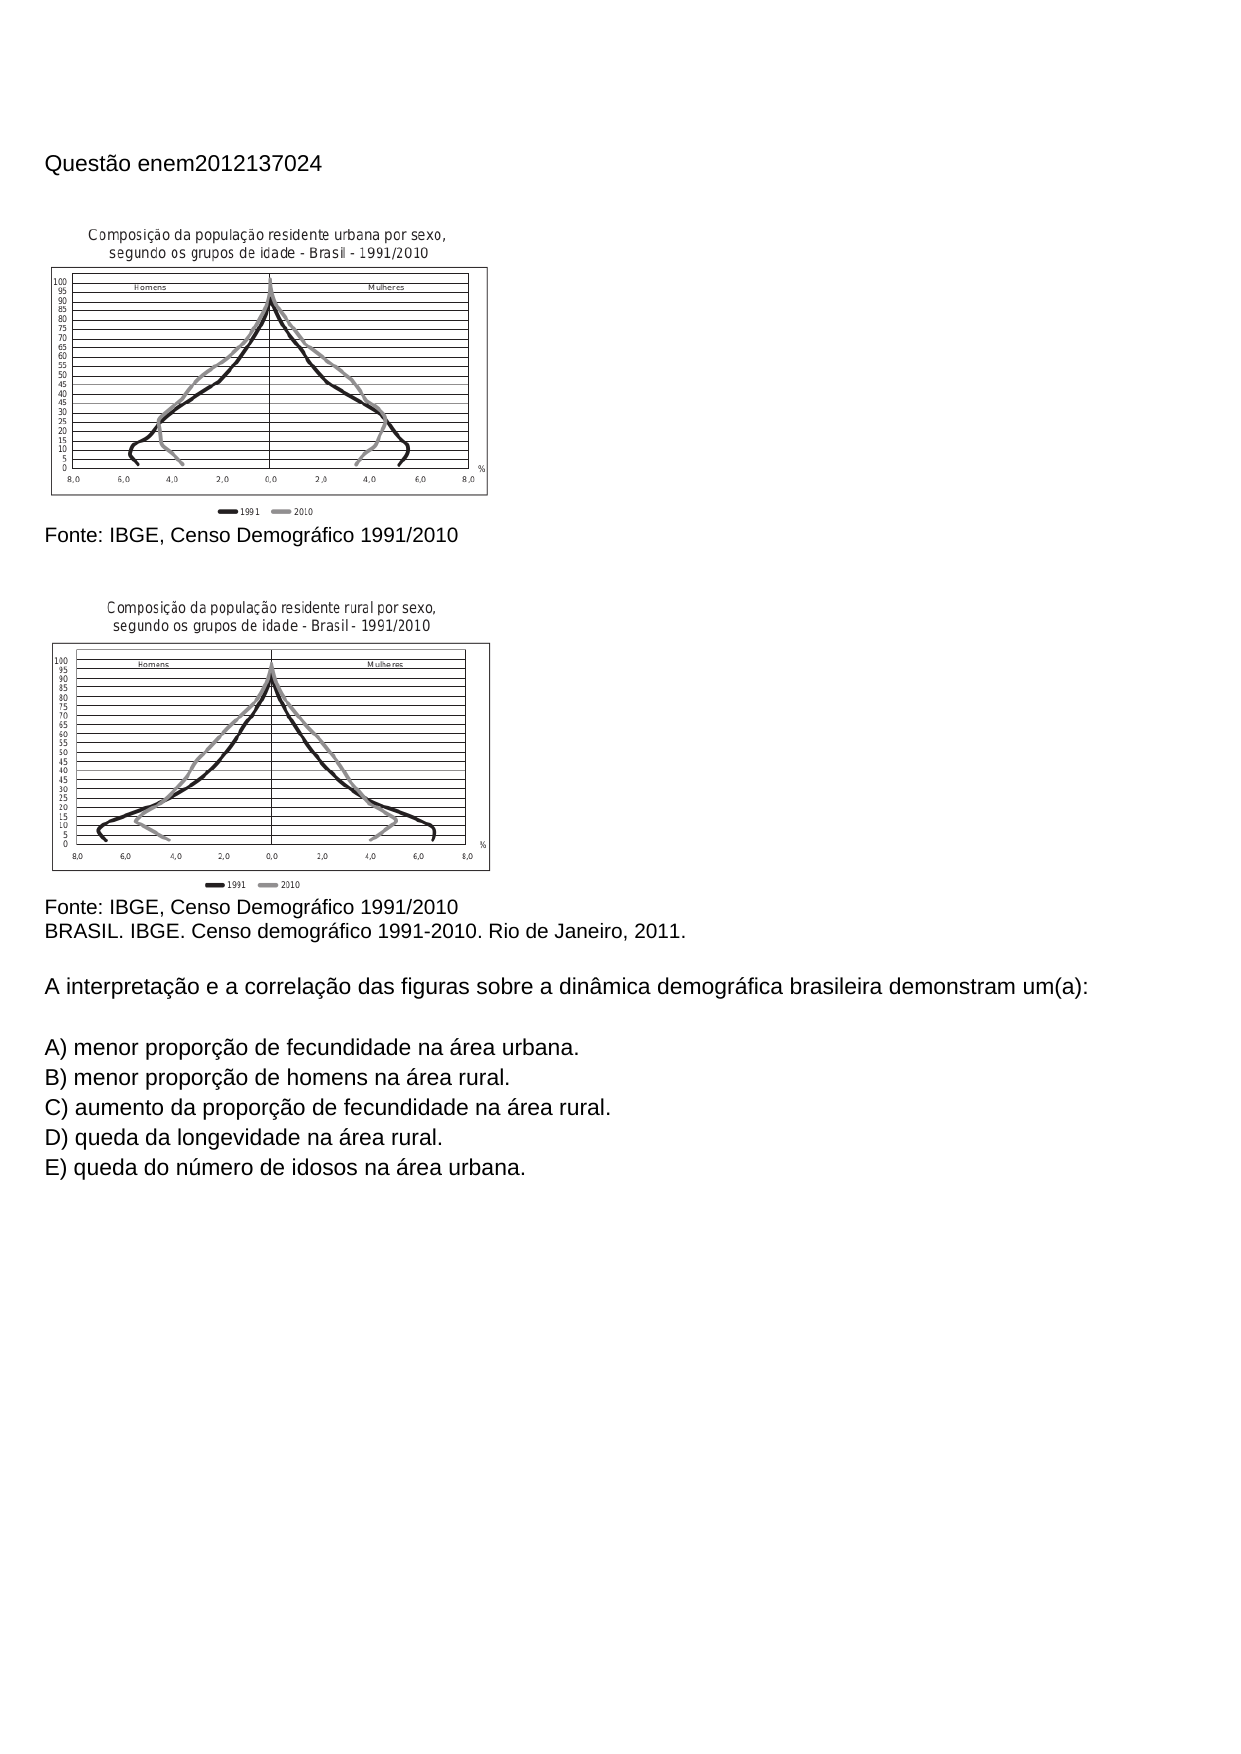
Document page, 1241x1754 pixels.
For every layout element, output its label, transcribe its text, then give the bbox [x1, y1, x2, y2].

text Fonte: IBGE, Censo Demográfico 1991/2010 [44, 523, 1151, 547]
text BRASIL. IBGE. Censo demográfico 1991-2010. Rio de Janeiro, 2011. [44, 919, 1151, 943]
text A) menor proporção de fecundidade na área urbana. [44, 1033, 1151, 1060]
text D) queda da longevidade na área rural. [44, 1124, 1151, 1151]
text C) aumento da proporção de fecundidade na área rural. [44, 1094, 1151, 1120]
text E) queda do número de idosos na área urbana. [44, 1154, 1151, 1181]
picture [44, 210, 493, 520]
text Questão enem2012137024 [44, 150, 1151, 176]
text A interpretação e a correlação das figuras sobre a dinâmica demográfica brasileira demonstram um(a): [44, 973, 1151, 999]
text Fonte: IBGE, Censo Demográfico 1991/2010 [44, 895, 1151, 919]
text B) menor proporção de homens na área rural. [44, 1064, 1151, 1090]
picture [44, 581, 497, 892]
